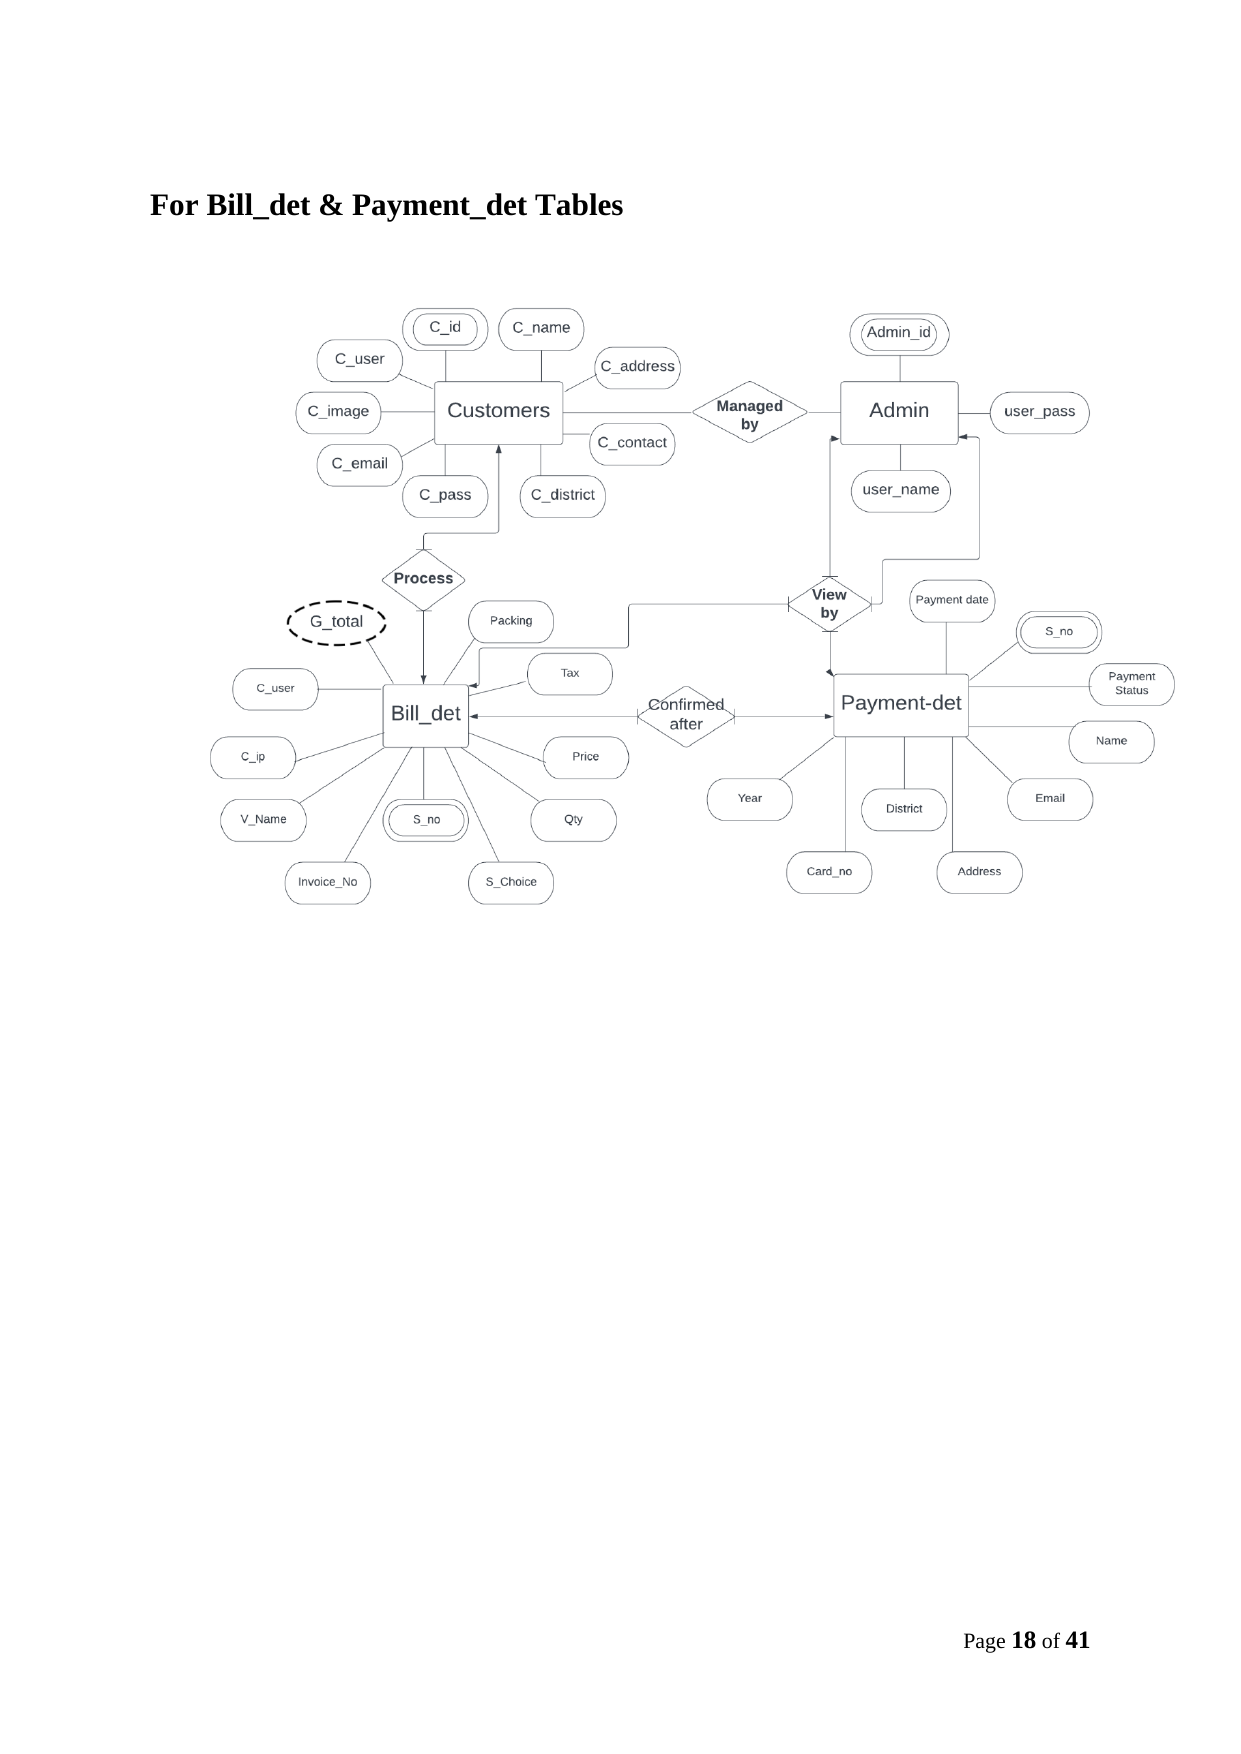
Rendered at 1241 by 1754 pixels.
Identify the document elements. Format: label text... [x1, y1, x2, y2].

text For Bill_det & Payment_det Tables [150, 172, 1090, 237]
picture [150, 267, 1209, 945]
